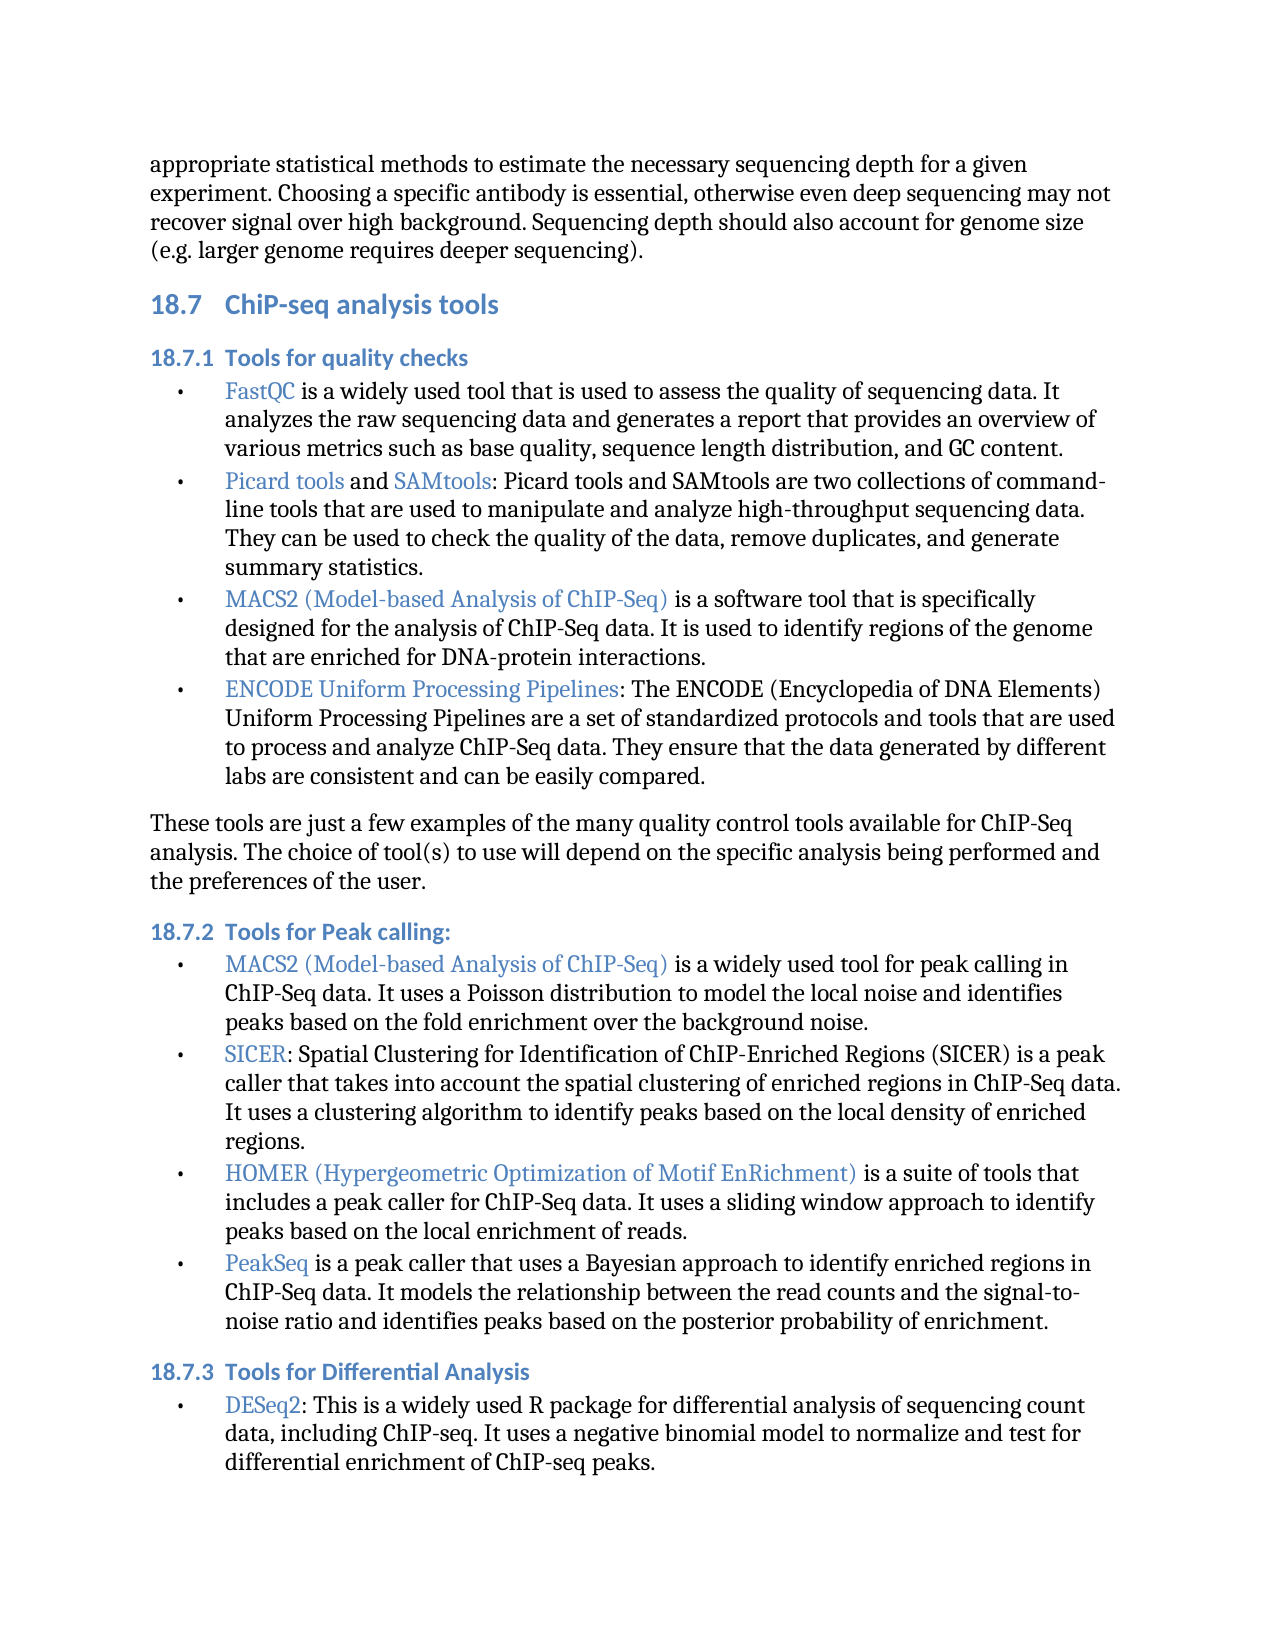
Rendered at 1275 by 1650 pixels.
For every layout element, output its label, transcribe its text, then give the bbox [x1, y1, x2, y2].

list HOMER (Hypergeometric Optimization of Motif EnRichment) is a suite of tools that includes a peak caller for ChIP-Seq data. It uses a sliding window approach to identify peaks based on the local enrichment of reads. [175, 1159, 1125, 1245]
text These tools are just a few examples of the many quality control tools available for ChIP-Seq analysis. The choice of tool(s) to use will depend on the specific analysis being performed and the preferences of the user. [150, 809, 1125, 895]
list MACS2 (Model-based Analysis of ChIP-Seq) is a widely used tool for peak calling in ChIP-Seq data. It uses a Poisson distribution to model the local noise and identifies peaks based on the fold enrichment over the background noise. [175, 950, 1125, 1037]
subtitle 18.7.1 Tools for quality checks [150, 342, 1125, 373]
list DESeq2: This is a widely used R package for differential analysis of sequencing count data, including ChIP-seq. It uses a negative binomial model to normalize and test for differential enrichment of ChIP-seq peaks. [175, 1391, 1125, 1477]
subtitle 18.7.3 Tools for Differential Analysis [150, 1356, 1125, 1387]
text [150, 150, 1125, 265]
list Picard tools and SAMtools: Picard tools and SAMtools are two collections of command-line tools that are used to manipulate and analyze high-throughput sequencing data. They can be used to check the quality of the data, remove duplicates, and generate summary statistics. [175, 467, 1125, 582]
list FastQC is a widely used tool that is used to assess the quality of sequencing data. It analyzes the raw sequencing data and generates a report that provides an overview of various metrics such as base quality, sequence length distribution, and GC content. [175, 377, 1125, 463]
list MACS2 (Model-based Analysis of ChIP-Seq) is a software tool that is specifically designed for the analysis of ChIP-Seq data. It is used to identify regions of the genome that are enriched for DNA-protein interactions. [175, 585, 1125, 672]
subtitle 18.7 ChiP-seq analysis tools [150, 286, 1125, 321]
list ENCODE Uniform Processing Pipelines: The ENCODE (Encyclopedia of DNA Elements) Uniform Processing Pipelines are a set of standardized protocols and tools that are used to process and analyze ChIP-Seq data. They ensure that the data generated by different labs are consistent and can be easily compared. [175, 675, 1125, 790]
subtitle 18.7.2 Tools for Peak calling: [150, 916, 1125, 947]
list PeakSeq is a peak caller that uses a Bayesian approach to identify enriched regions in ChIP-Seq data. It models the relationship between the read counts and the signal-to-noise ratio and identifies peaks based on the posterior probability of enrichment. [175, 1249, 1125, 1335]
list SICER: Spatial Clustering for Identification of ChIP-Enriched Regions (SICER) is a peak caller that takes into account the spatial clustering of enriched regions in ChIP-Seq data. It uses a clustering algorithm to identify peaks based on the local density of enriched regions. [175, 1040, 1125, 1155]
